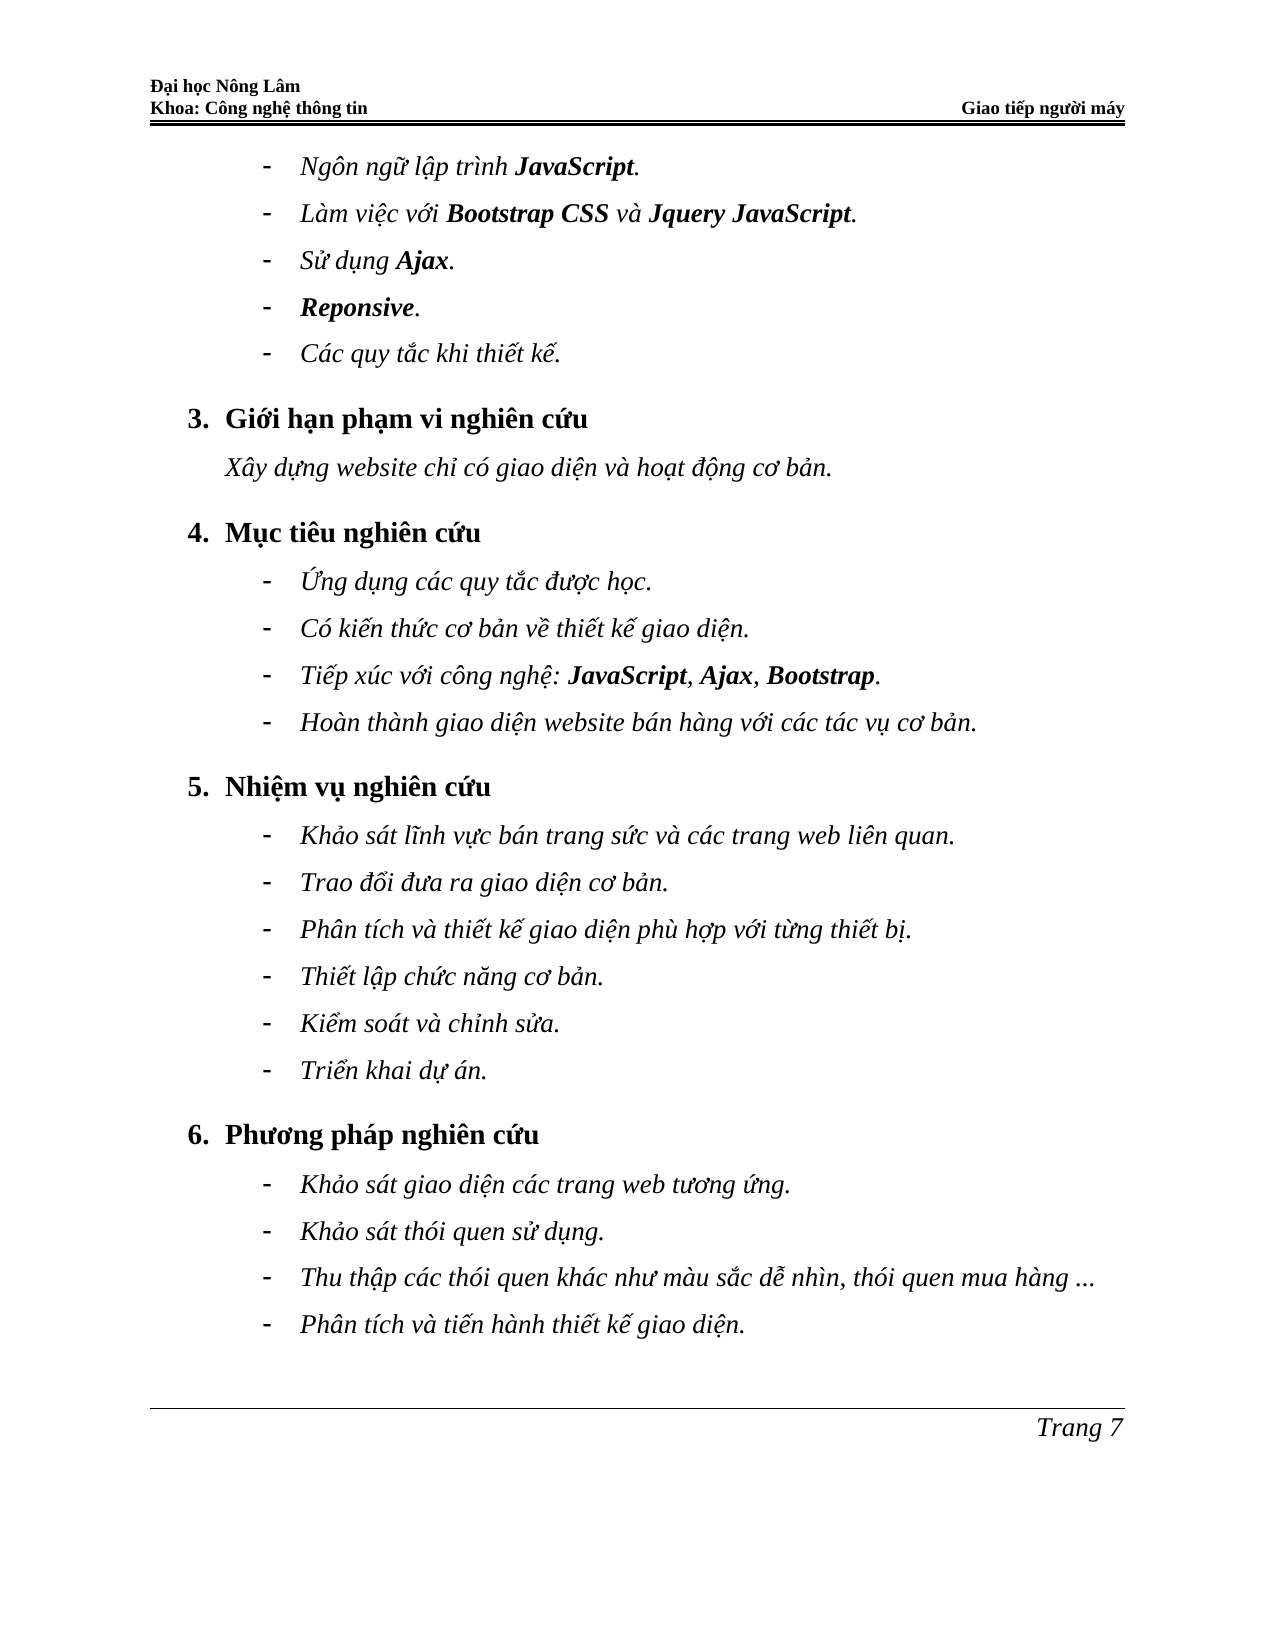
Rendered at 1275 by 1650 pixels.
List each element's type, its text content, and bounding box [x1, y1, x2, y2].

list Trao đổi đưa ra giao diện cơ bản. [262, 866, 1125, 898]
list Có kiến thức cơ bản về thiết kế giao diện. [262, 612, 1125, 643]
text Xây dựng website chỉ có giao diện và hoạt động cơ bản. [150, 451, 1125, 482]
list Ngôn ngữ lập trình JavaScript. [262, 150, 1125, 181]
list Reponsive. [262, 291, 1125, 322]
list Khảo sát giao diện các trang web tương ứng. [262, 1168, 1125, 1199]
list Thu thập các thói quen khác như màu sắc dễ nhìn, thói quen mua hàng ... [262, 1261, 1125, 1293]
list Kiểm soát và chỉnh sửa. [262, 1007, 1125, 1038]
subtitle Phương pháp nghiên cứu [187, 1117, 1125, 1151]
list Thiết lập chức năng cơ bản. [262, 960, 1125, 991]
list Phân tích và tiến hành thiết kế giao diện. [262, 1308, 1125, 1339]
list Làm việc với Bootstrap CSS và Jquery JavaScript. [262, 197, 1125, 228]
list Hoàn thành giao diện website bán hàng với các tác vụ cơ bản. [262, 706, 1125, 737]
list Phân tích và thiết kế giao diện phù hợp với từng thiết bị. [262, 913, 1125, 944]
list Các quy tắc khi thiết kế. [262, 337, 1125, 369]
list Triển khai dự án. [262, 1054, 1125, 1085]
subtitle Nhiệm vụ nghiên cứu [187, 769, 1125, 803]
subtitle Mục tiêu nghiên cứu [187, 515, 1125, 548]
list Khảo sát thói quen sử dụng. [262, 1214, 1125, 1246]
list Khảo sát lĩnh vực bán trang sức và các trang web liên quan. [262, 819, 1125, 851]
subtitle Giới hạn phạm vi nghiên cứu [187, 401, 1125, 434]
list Ứng dụng các quy tắc được học. [262, 565, 1125, 596]
list Sử dụng Ajax. [262, 244, 1125, 275]
list Tiếp xúc với công nghệ: JavaScript, Ajax, Bootstrap. [262, 659, 1125, 690]
